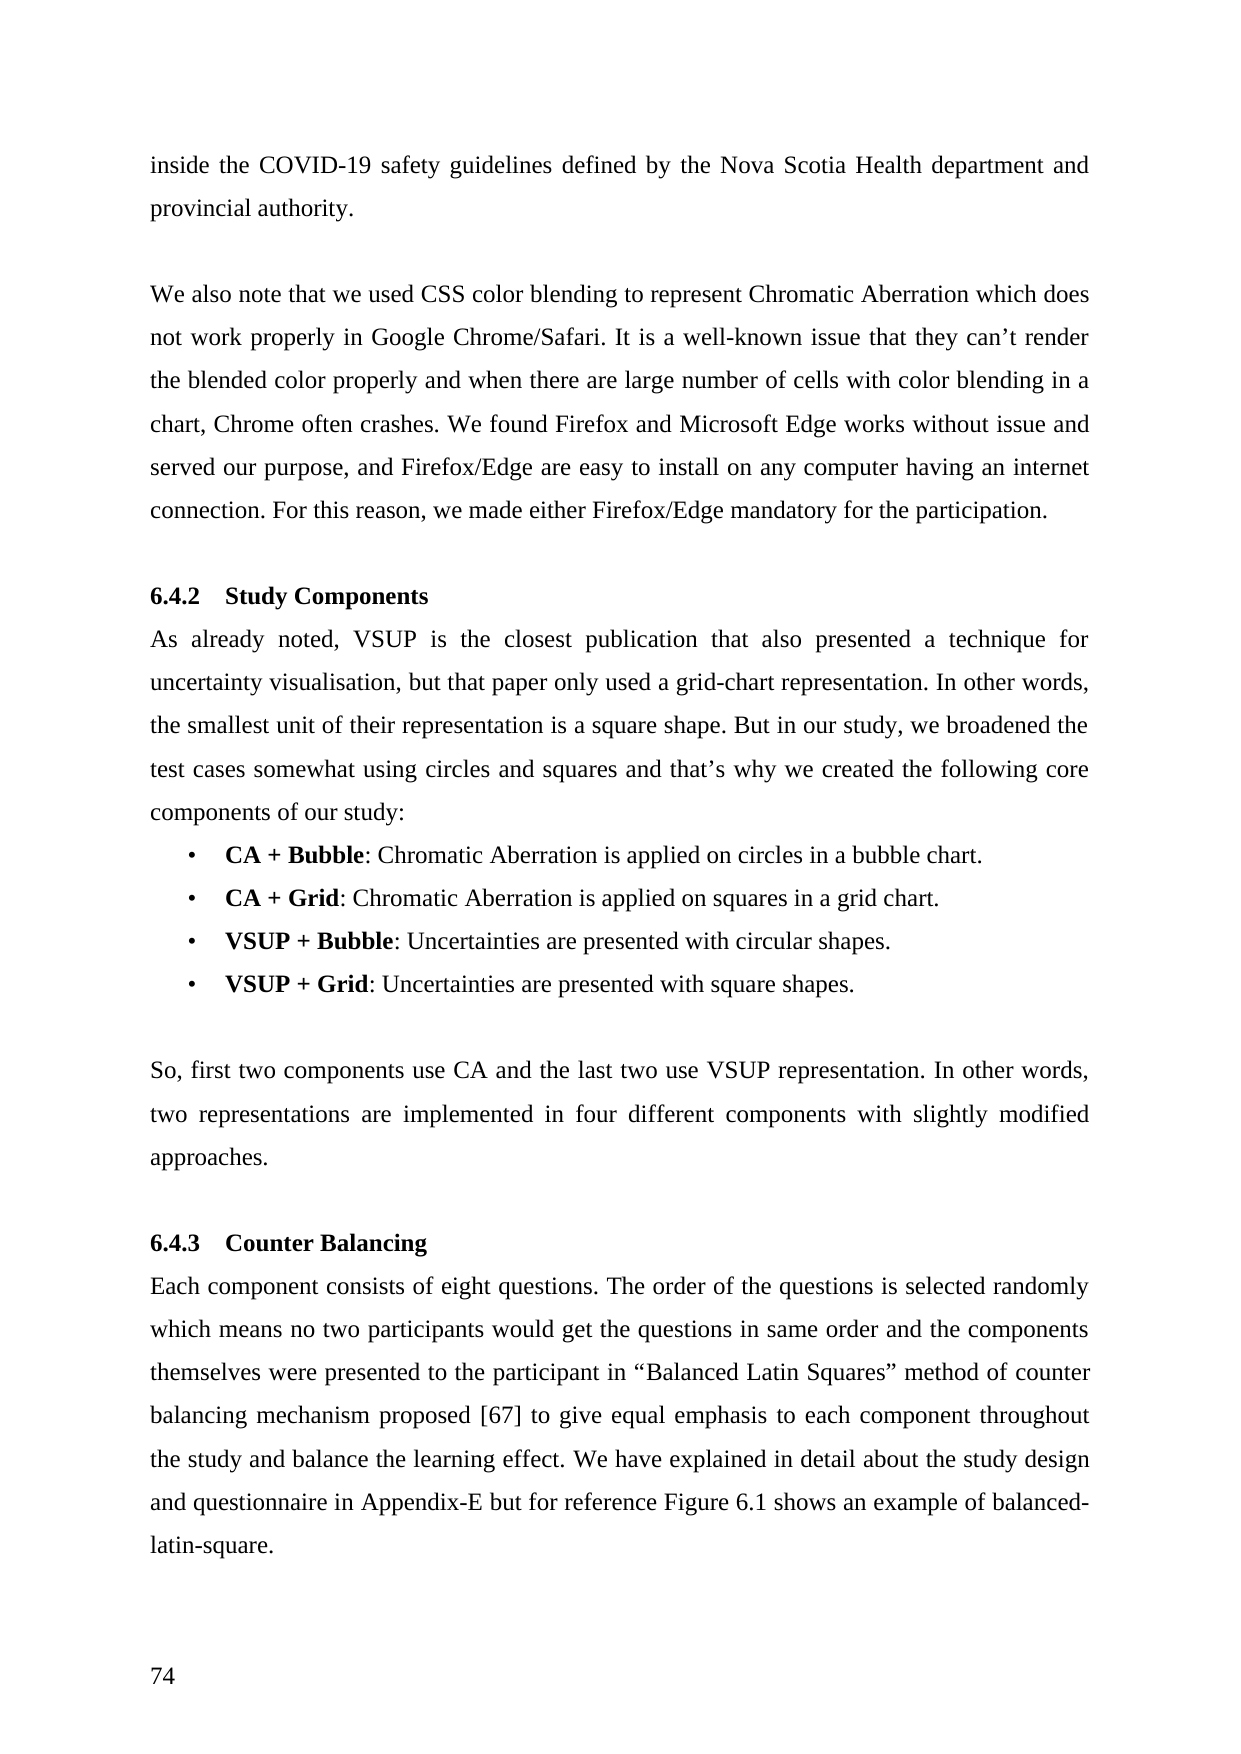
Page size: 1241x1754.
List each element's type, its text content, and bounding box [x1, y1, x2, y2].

text Each component consists of eight questions. The order of the questions is selected randomly which means no two participants would get the questions in same order and the components themselves were presented to the participant in “Balanced Latin Squares” method of counter balancing mechanism proposed [67] to give equal emphasis to each component throughout the study and balance the learning effect. We have explained in detail about the study design and questionnaire in Appendix-E but for reference Figure 6.1 shows an example of balanced-latin-square. [150, 1271, 1090, 1559]
text 6.4.2 Study Components As already noted, VSUP is the closest publication that also presented a technique for uncertainty visualisation, but that paper only used a grid-chart representation. In other words, the smallest unit of their representation is a square shape. But in our study, we broadened the test cases somewhat using circles and squares and that’s why we created the following core components of our study: [150, 581, 1090, 826]
text We also note that we used CSS color blending to represent Chromatic Aberration which does not work properly in Google Chrome/Safari. It is a well-known issue that they can’t render the blended color properly and when there are large number of cells with color blending in a chart, Chrome often crashes. We found Firefox and Microsoft Edge works without issue and served our purpose, and Firefox/Edge are easy to install on any computer having an internet connection. For this reason, we made either Firefox/Edge mandatory for the participation. [150, 279, 1090, 524]
list CA + Grid: Chromatic Aberration is applied on squares in a grid chart. [187, 883, 1090, 912]
list VSUP + Grid: Uncertainties are presented with square shapes. [187, 969, 1090, 998]
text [150, 150, 1090, 222]
list VSUP + Bubble: Uncertainties are presented with circular shapes. [187, 926, 1090, 955]
text So, first two components use CA and the last two use VSUP representation. In other words, two representations are implemented in four different components with slightly modified approaches. [150, 1056, 1090, 1171]
text 6.4.3 Counter Balancing [150, 1228, 1090, 1257]
list CA + Bubble: Chromatic Aberration is applied on circles in a bubble chart. [187, 840, 1090, 869]
